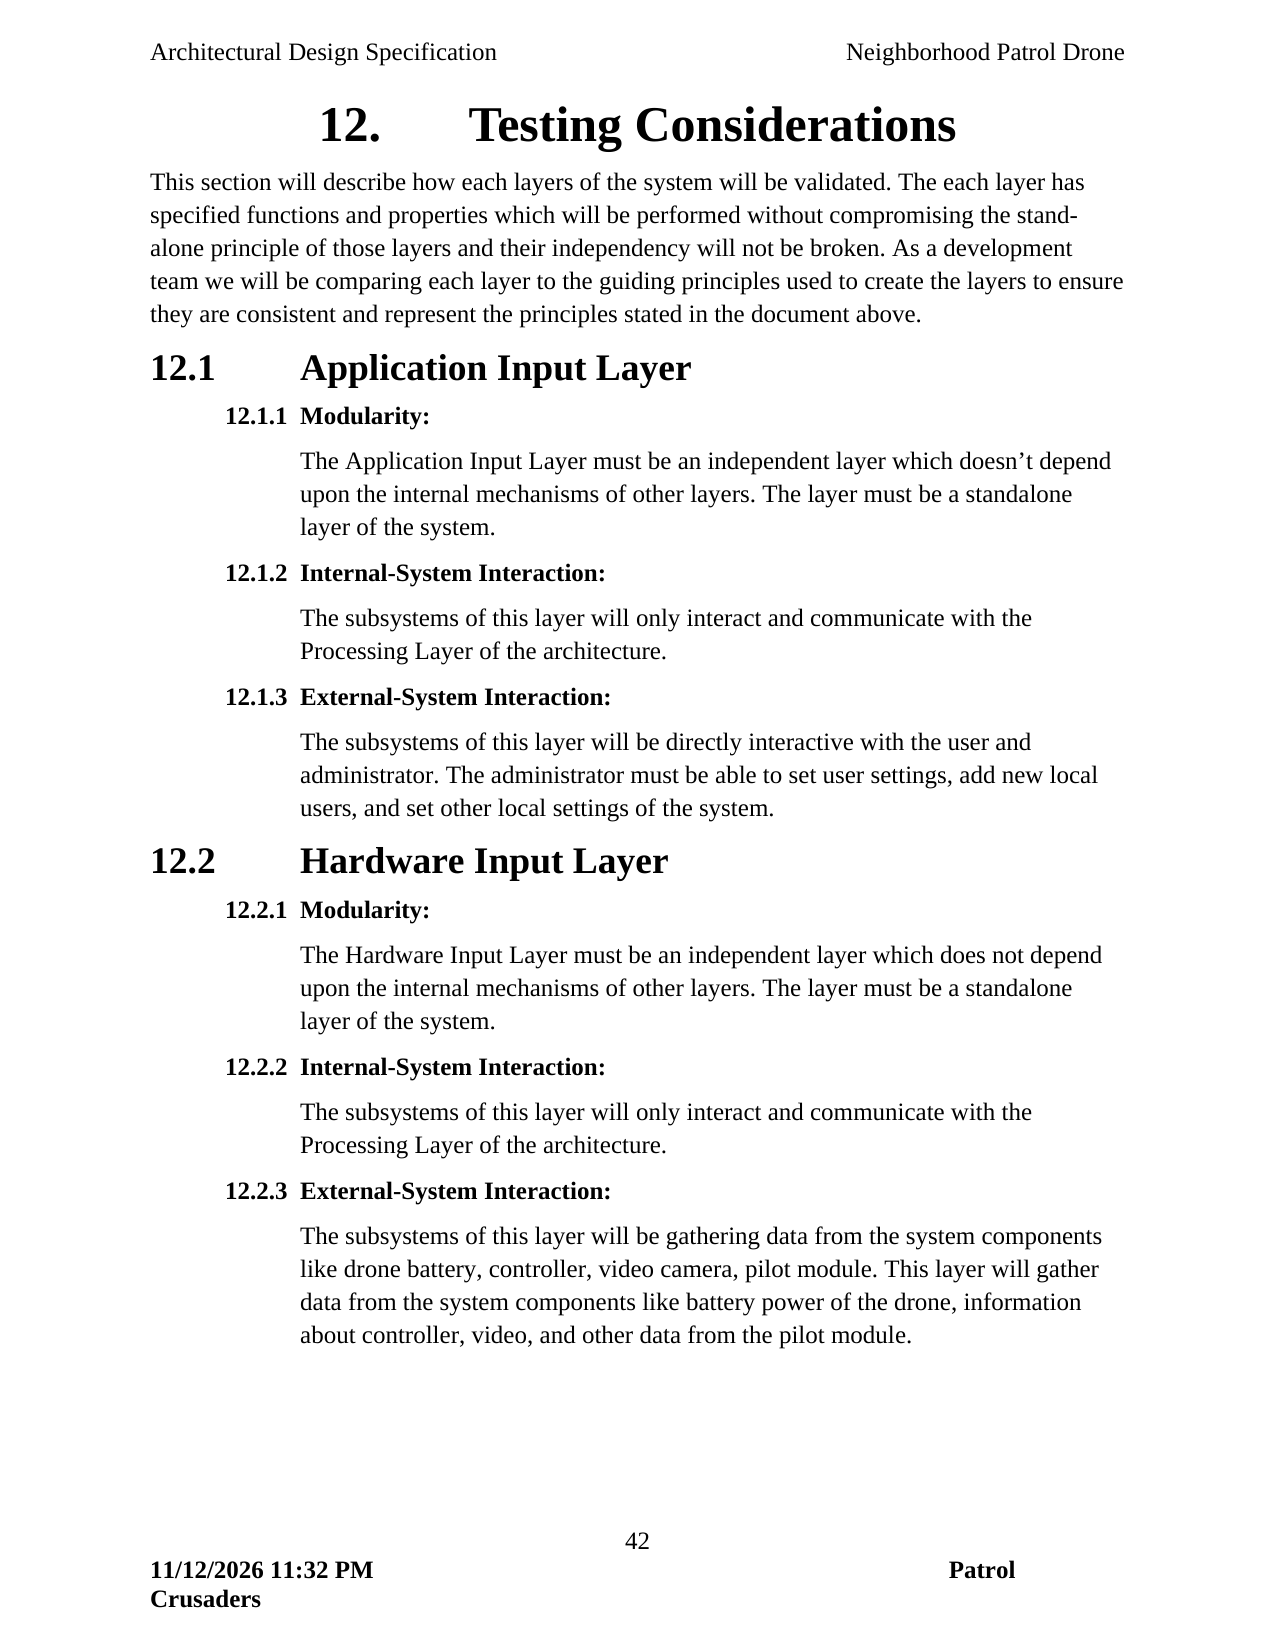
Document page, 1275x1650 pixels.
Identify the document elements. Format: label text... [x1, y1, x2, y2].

text The subsystems of this layer will only interact and communicate with the Processing Layer of the architecture. [300, 1097, 1125, 1159]
subtitle Testing Considerations [150, 95, 1125, 152]
text The subsystems of this layer will be directly interactive with the user and administrator. The administrator must be able to set user settings, add new local users, and set other local settings of the system. [300, 727, 1125, 822]
subtitle Internal-System Interaction: [225, 1052, 1125, 1081]
text The subsystems of this layer will only interact and communicate with the Processing Layer of the architecture. [300, 603, 1125, 665]
text The Hardware Input Layer must be an independent layer which does not depend upon the internal mechanisms of other layers. The layer must be a standalone layer of the system. [300, 940, 1125, 1035]
subtitle Modularity: [225, 895, 1125, 923]
subtitle Application Input Layer [150, 345, 1125, 388]
subtitle Internal-System Interaction: [225, 558, 1125, 587]
subtitle External-System Interaction: [225, 1176, 1125, 1205]
subtitle Modularity: [225, 401, 1125, 429]
text The subsystems of this layer will be gathering data from the system components like drone battery, controller, video camera, pilot module. This layer will gather data from the system components like battery power of the drone, information about controller, video, and other data from the pilot module. [300, 1221, 1125, 1349]
subtitle External-System Interaction: [225, 682, 1125, 711]
subtitle Hardware Input Layer [150, 839, 1125, 882]
text This section will describe how each layers of the system will be validated. The each layer has specified functions and properties which will be performed without compromising the stand-alone principle of those layers and their independency will not be broken. As a development team we will be comparing each layer to the guiding principles used to create the layers to ensure they are consistent and represent the principles stated in the document above. [150, 167, 1125, 328]
text The Application Input Layer must be an independent layer which doesn’t depend upon the internal mechanisms of other layers. The layer must be a standalone layer of the system. [300, 446, 1125, 541]
